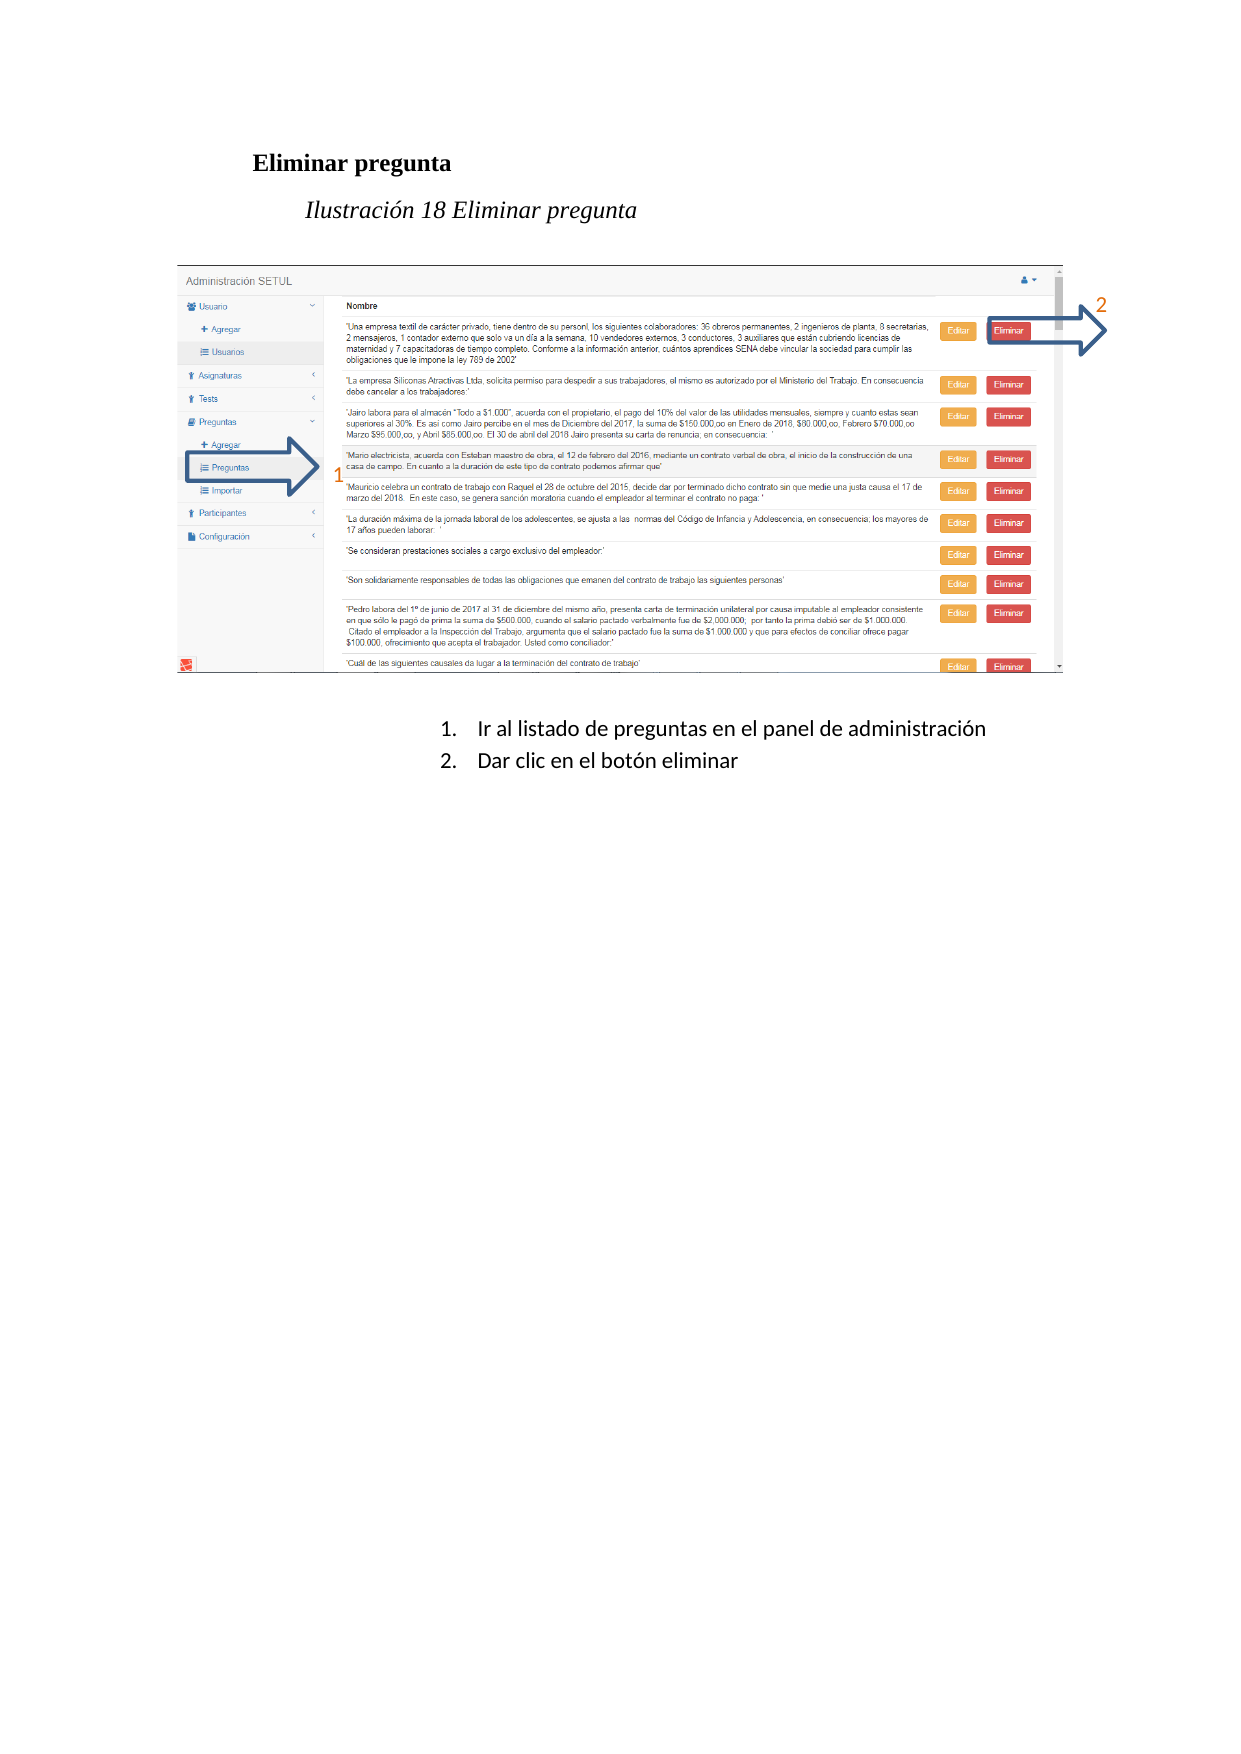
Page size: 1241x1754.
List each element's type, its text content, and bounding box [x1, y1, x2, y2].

picture [177, 265, 1063, 673]
list Dar clic en el botón eliminar [440, 746, 1063, 774]
list Ir al listado de preguntas en el panel de administración [440, 714, 1063, 742]
picture [992, 321, 1063, 340]
text Eliminar pregunta [252, 148, 1063, 176]
text Ilustración 18 Eliminar pregunta [305, 195, 1063, 224]
